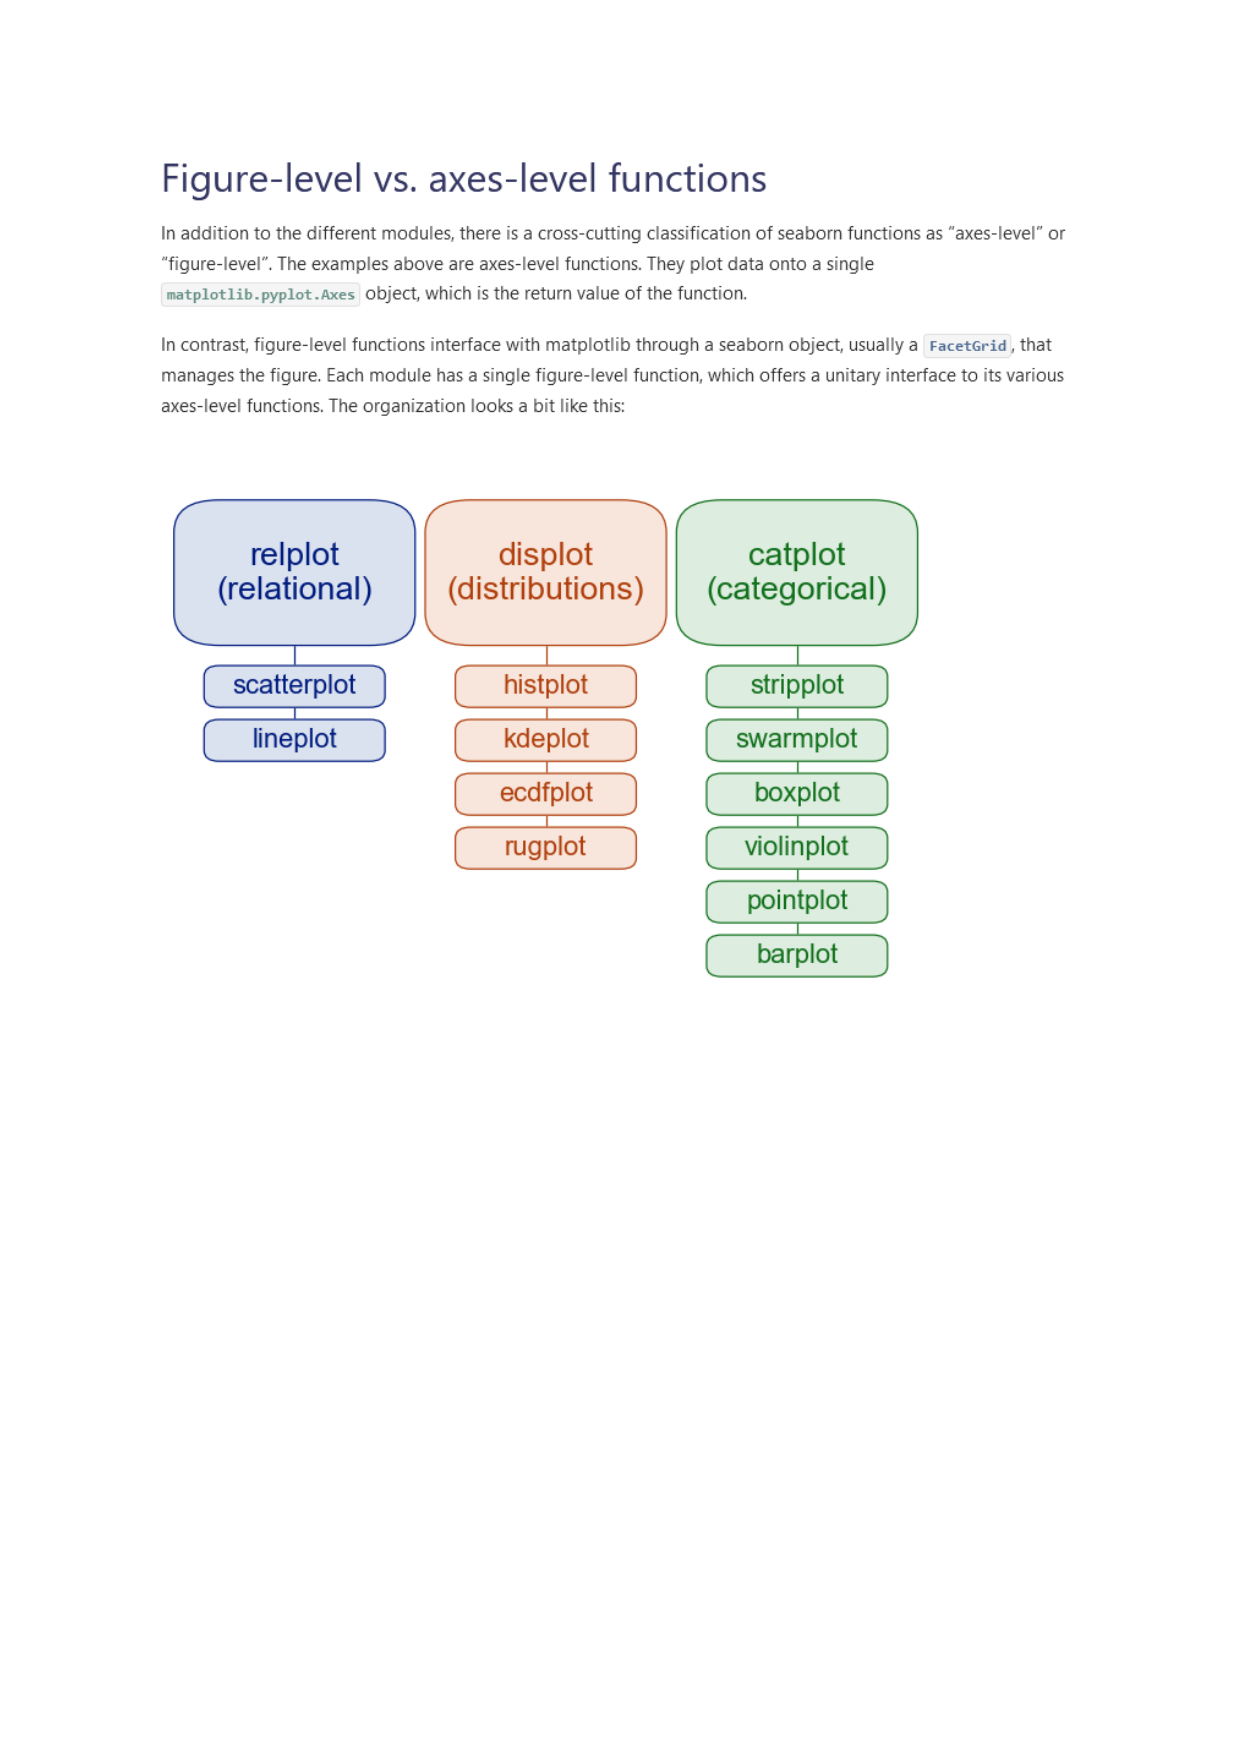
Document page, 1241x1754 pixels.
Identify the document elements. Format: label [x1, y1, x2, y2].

picture [150, 150, 1091, 979]
